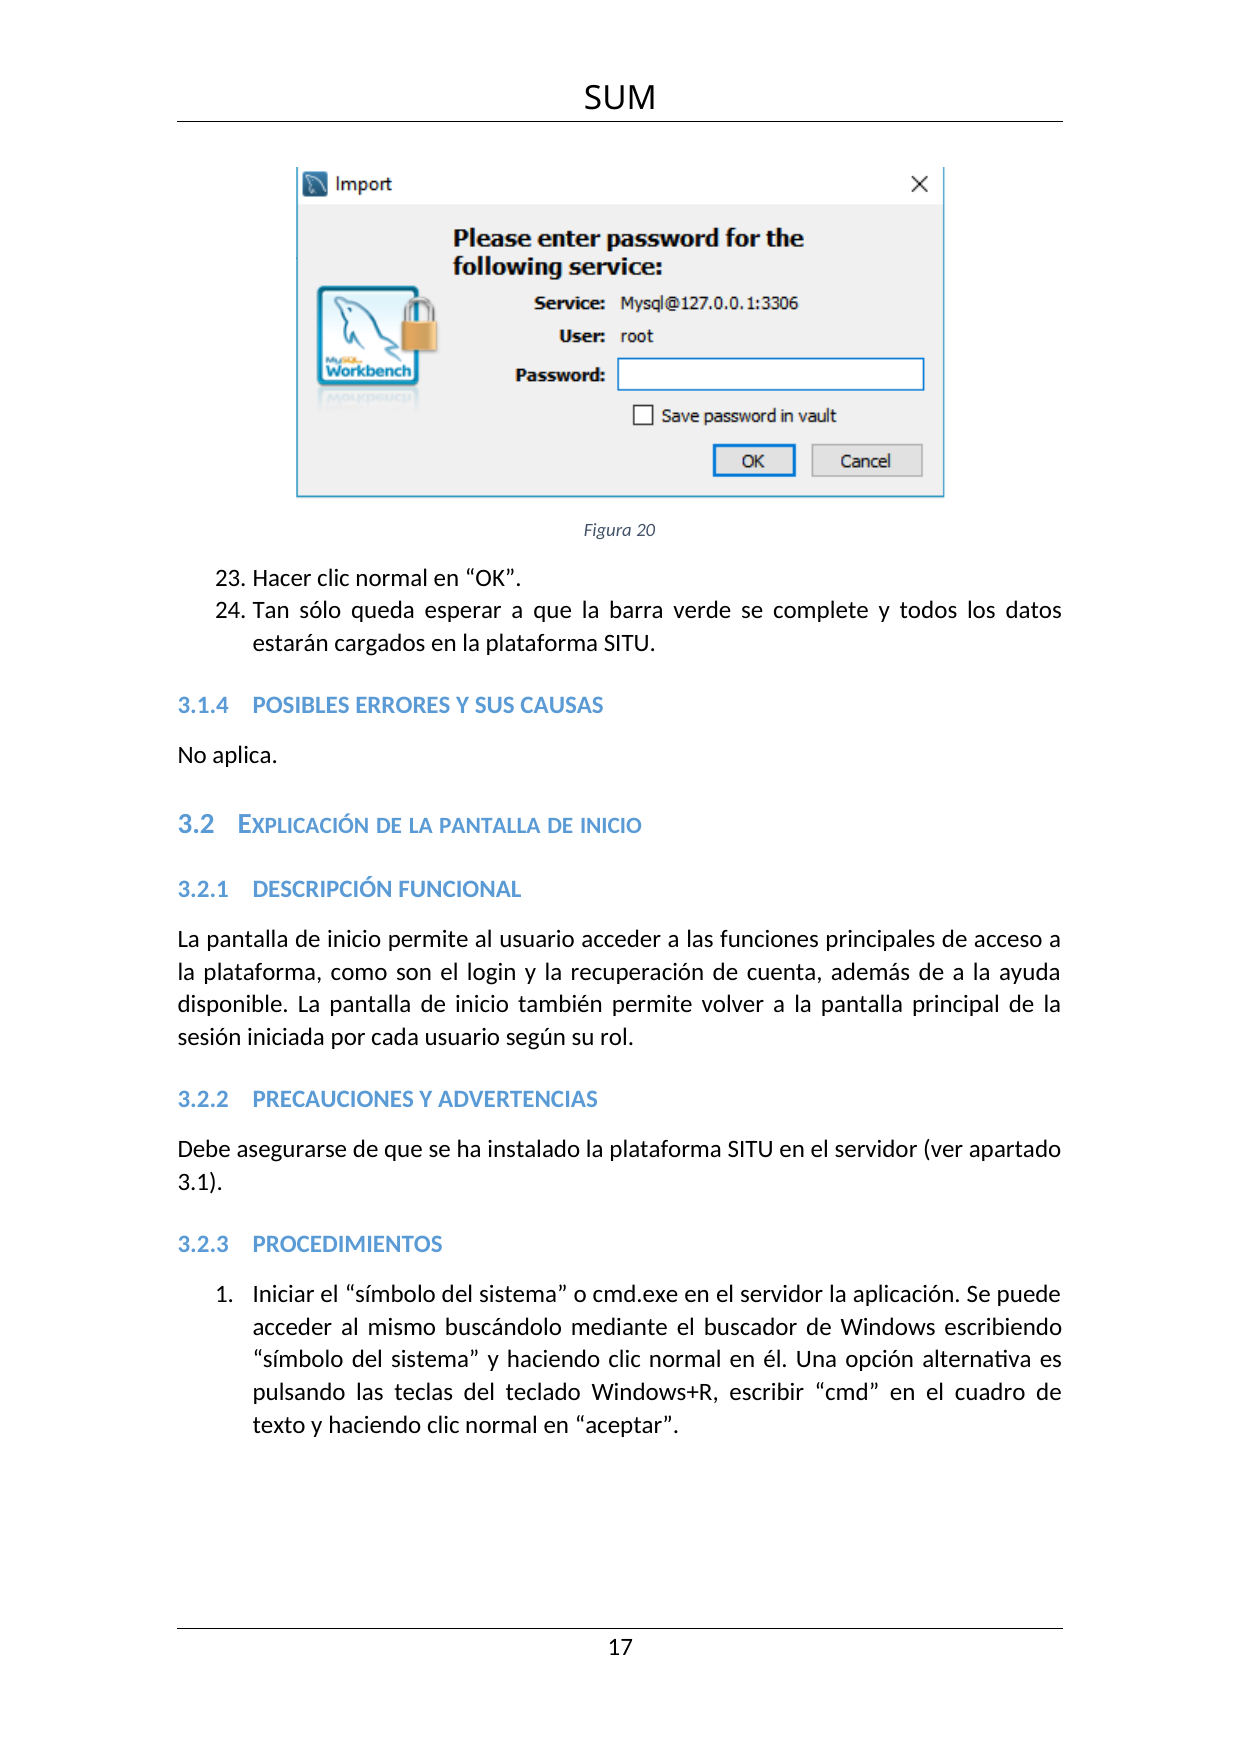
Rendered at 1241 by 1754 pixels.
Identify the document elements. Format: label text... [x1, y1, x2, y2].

list Iniciar el “símbolo del sistema” o cmd.exe en el servidor la aplicación. Se puede acceder al mismo buscándolo mediante el buscador de Windows escribiendo “símbolo del sistema” y haciendo clic normal en él. Una opción alternativa es pulsando las teclas del teclado Windows+R, escribir “cmd” en el cuadro de texto y haciendo clic normal en “aceptar”. [215, 1278, 1063, 1440]
text Debe asegurarse de que se ha instalado la plataforma SITU en el servidor (ver apartado 3.1). [177, 1133, 1063, 1197]
picture [296, 167, 945, 499]
text La pantalla de inicio permite al usuario acceder a las funciones principales de acceso a la plataforma, como son el login y la recuperación de cuenta, además de a la ayuda disponible. La pantalla de inicio también permite volver a la pantalla principal de la sesión iniciada por cada usuario según su rol. [177, 923, 1063, 1052]
text Figura 20 [177, 518, 1063, 541]
text No aplica. [177, 739, 1063, 770]
subtitle Precauciones y advertencias [177, 1083, 1063, 1114]
list Tan sólo queda esperar a que la barra verde se complete y todos los datos estarán cargados en la plataforma SITU. [215, 595, 1063, 658]
list Hacer clic normal en “OK”. [215, 562, 1063, 592]
subtitle Procedimientos [177, 1228, 1063, 1259]
subtitle Explicación de la pantalla de inicio [177, 806, 1063, 841]
subtitle Posibles errores y sus causas [177, 690, 1063, 720]
subtitle Descripción funcional [177, 873, 1063, 904]
